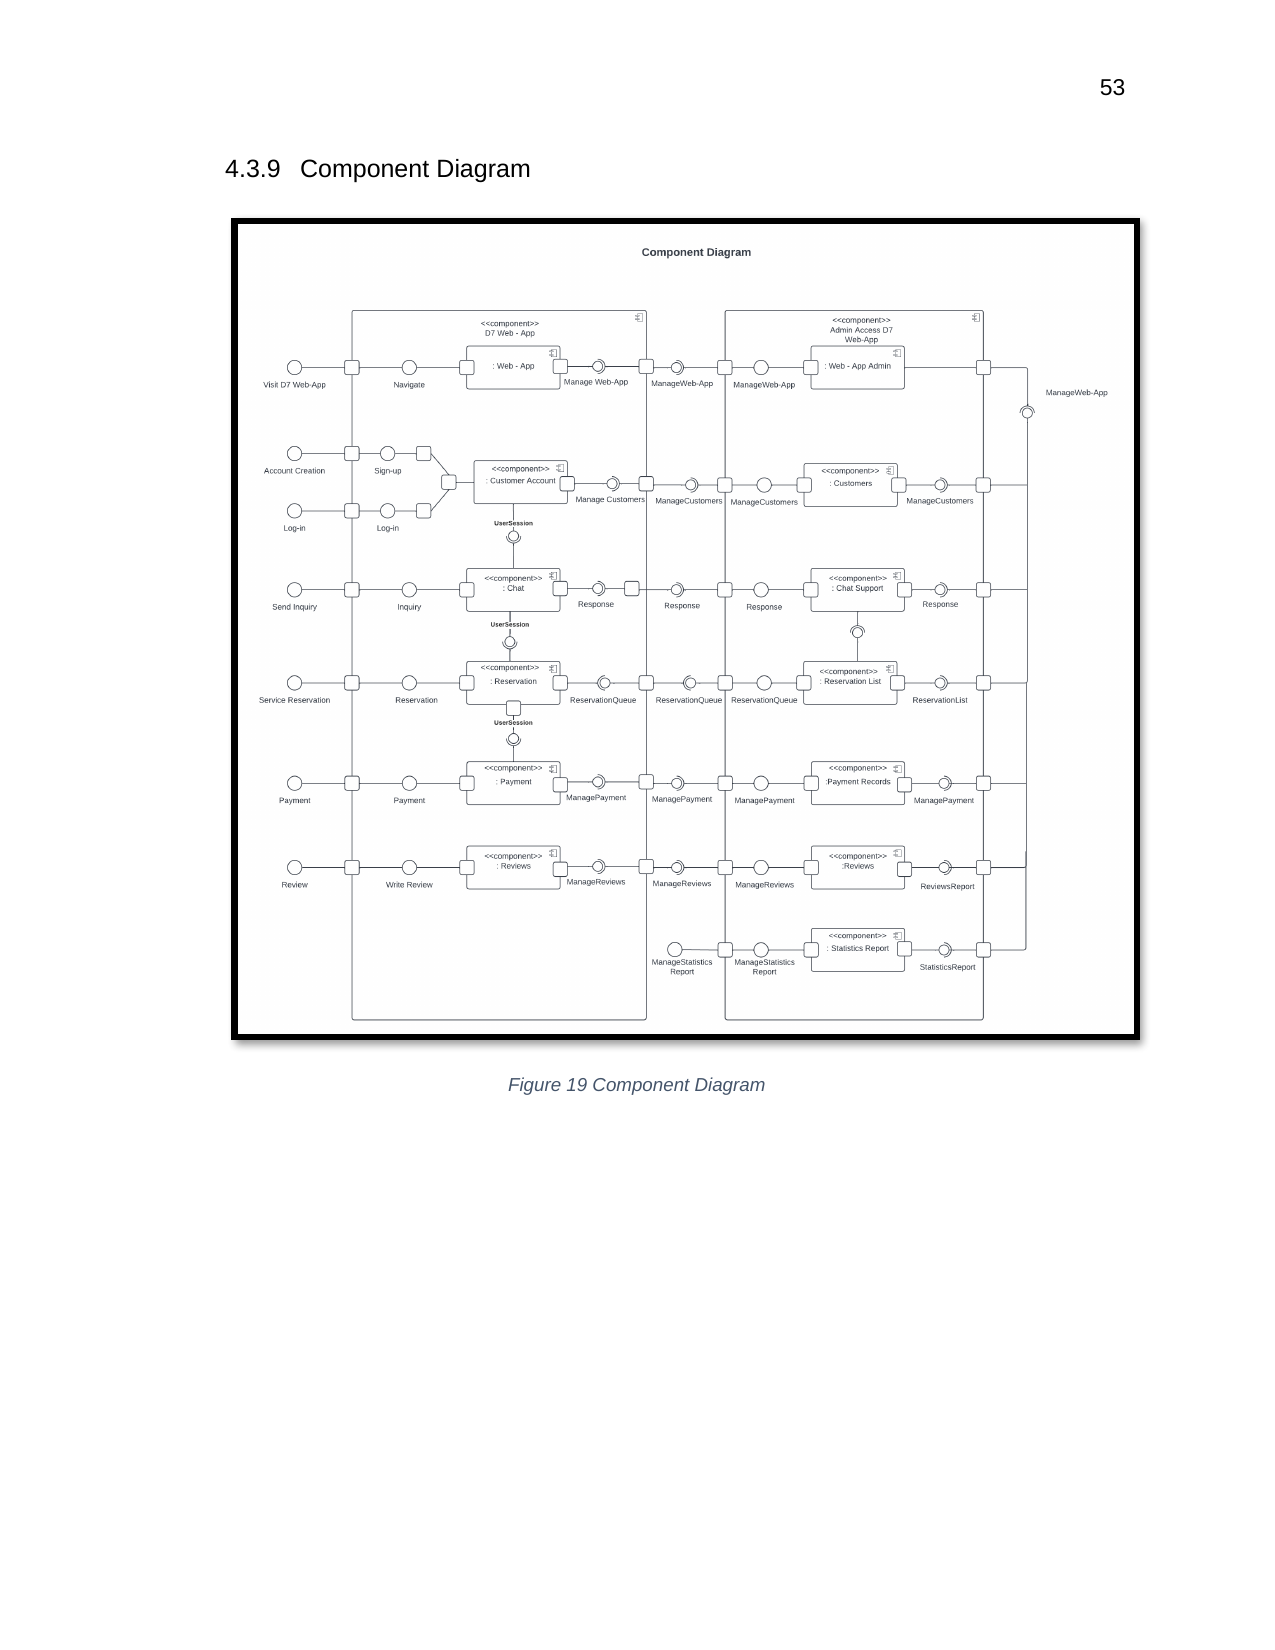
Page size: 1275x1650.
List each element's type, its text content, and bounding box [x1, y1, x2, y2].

text Figure 19 Component Diagram [150, 1074, 1125, 1096]
subtitle Component Diagram [225, 154, 1125, 183]
picture [238, 224, 1134, 1034]
